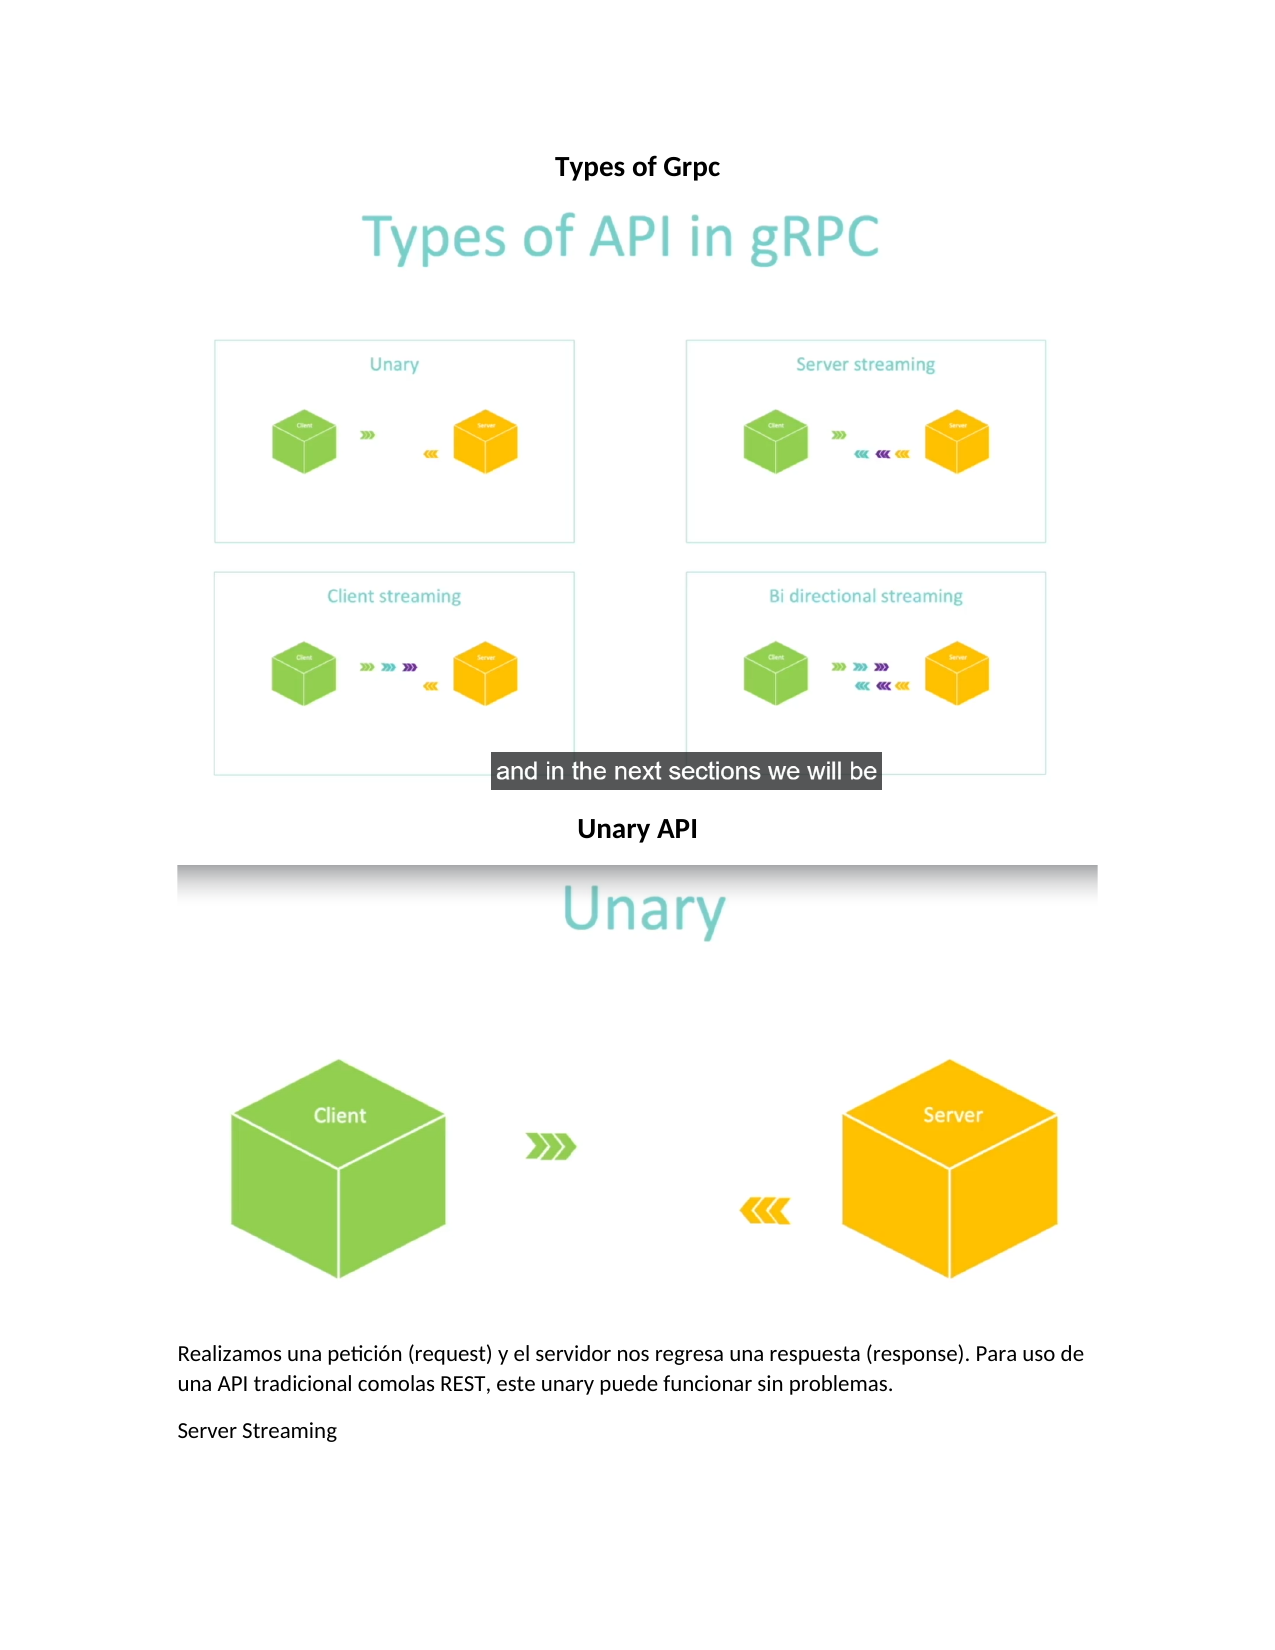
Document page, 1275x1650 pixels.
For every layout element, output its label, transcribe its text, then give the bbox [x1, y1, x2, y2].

text Realizamos una petición (request) y el servidor nos regresa una respuesta (response). Para uso de una API tradicional comolas REST, este unary puede funcionar sin problemas. [177, 1339, 1098, 1397]
picture [177, 865, 1098, 1321]
text Server Streaming [177, 1416, 1098, 1444]
picture [177, 202, 1095, 791]
text Types of Grpc [177, 148, 1098, 183]
text Unary API [177, 810, 1098, 845]
